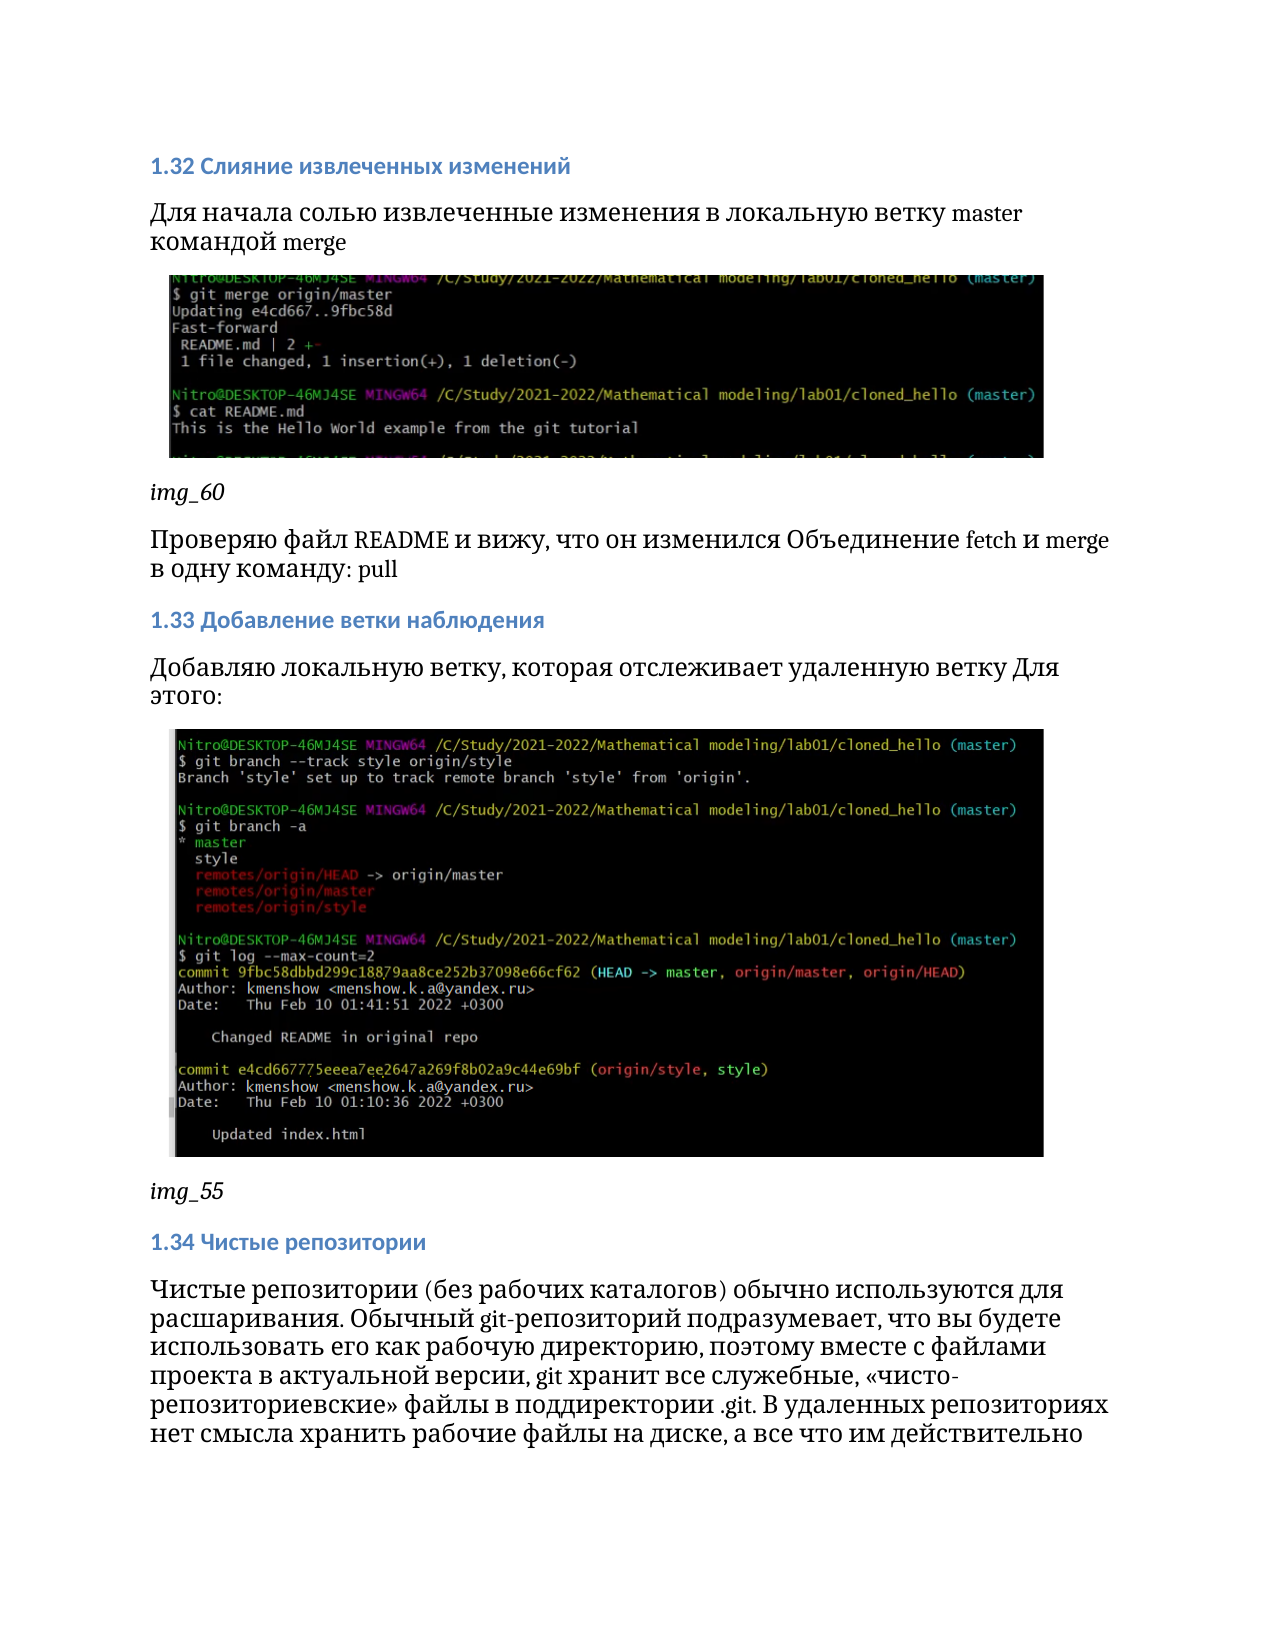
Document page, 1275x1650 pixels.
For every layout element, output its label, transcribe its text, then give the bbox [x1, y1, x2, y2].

subtitle 1.32 Слияние извлеченных изменений [150, 150, 1125, 181]
picture [168, 729, 1044, 1157]
text Проверяю файл README и вижу, что он изменился Объединение fetch и merge в одну команду: pull [150, 526, 1125, 583]
text img_60 [150, 478, 1125, 507]
picture [168, 275, 1044, 458]
text Добавляю локальную ветку, которая отслеживает удаленную ветку Для этого: [150, 653, 1125, 711]
subtitle 1.33 Добавление ветки наблюдения [150, 604, 1125, 635]
subtitle 1.34 Чистые репозитории [150, 1227, 1125, 1257]
text img_55 [150, 1177, 1125, 1206]
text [150, 1276, 1125, 1448]
text Для начала солью извлеченные изменения в локальную ветку master командой merge [150, 199, 1125, 257]
